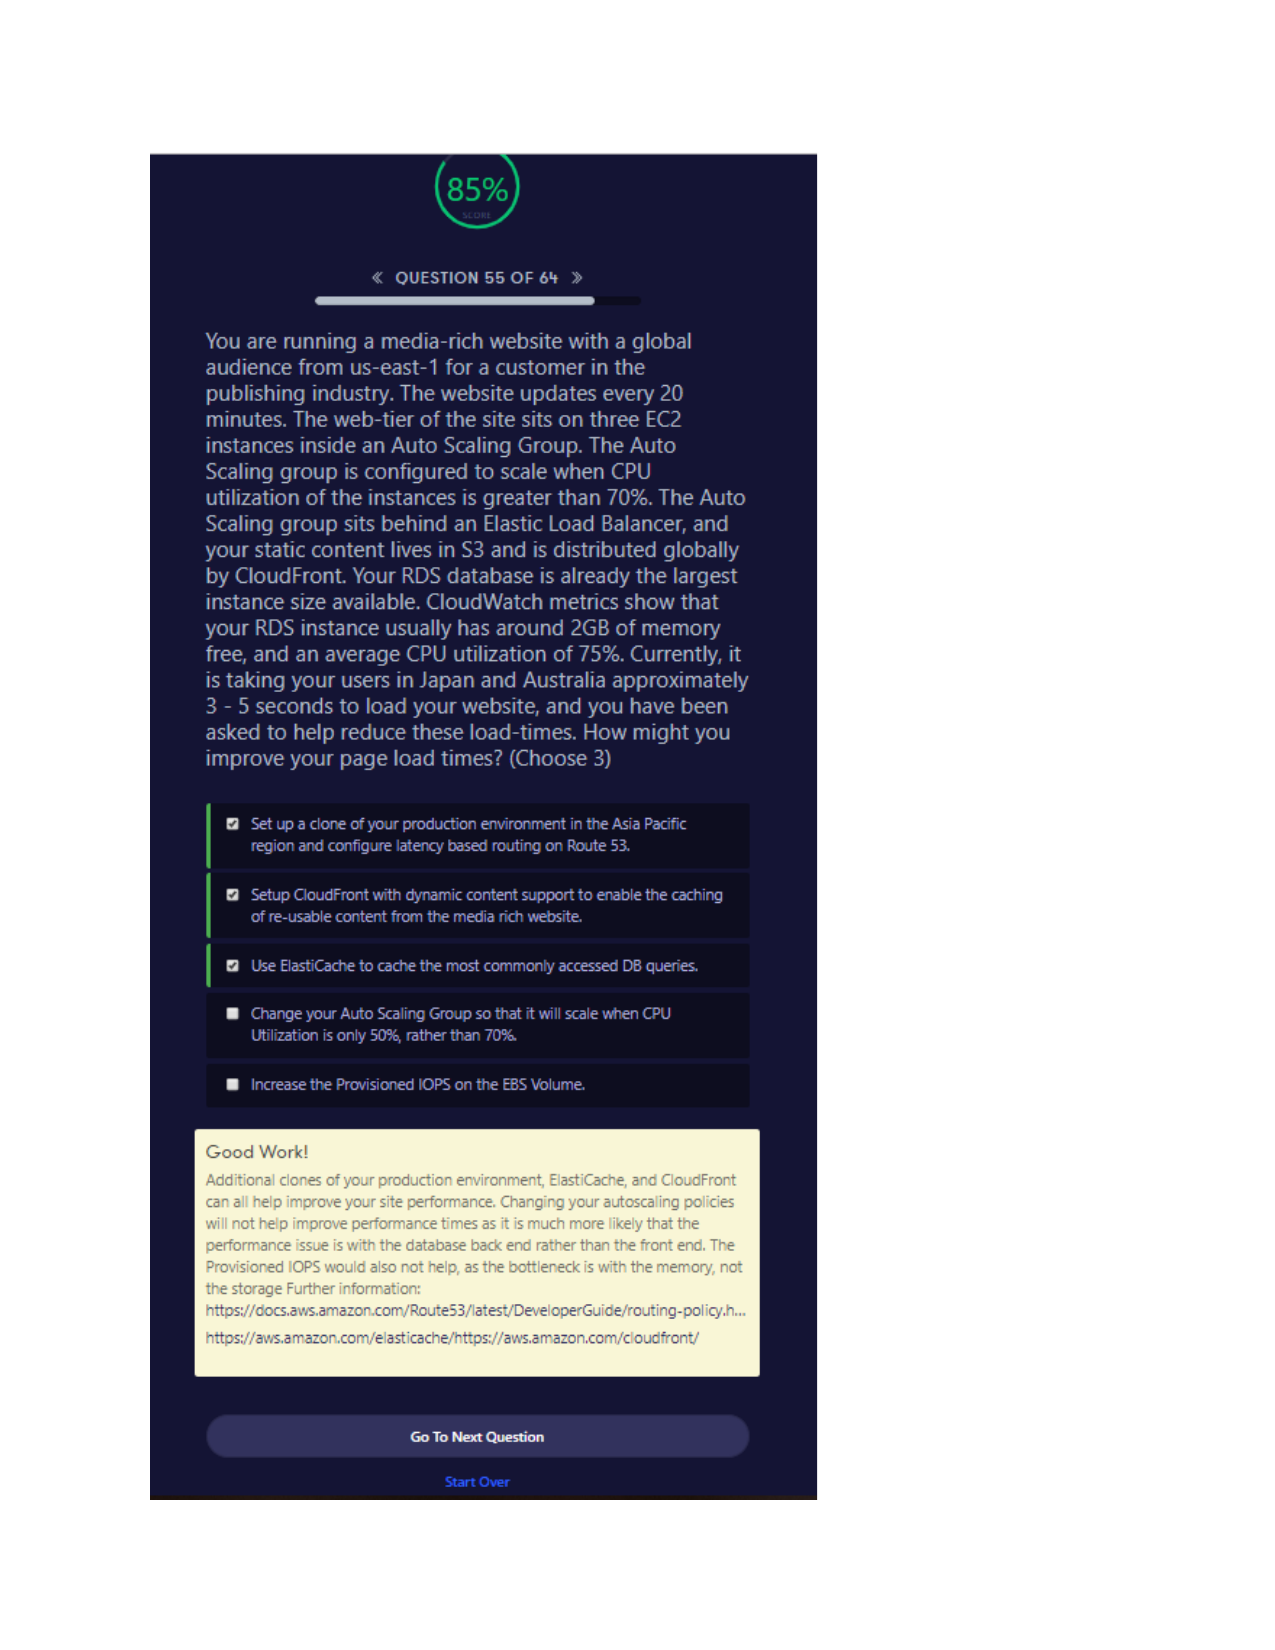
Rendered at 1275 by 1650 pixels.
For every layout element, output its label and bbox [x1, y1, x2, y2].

picture [150, 150, 818, 1500]
